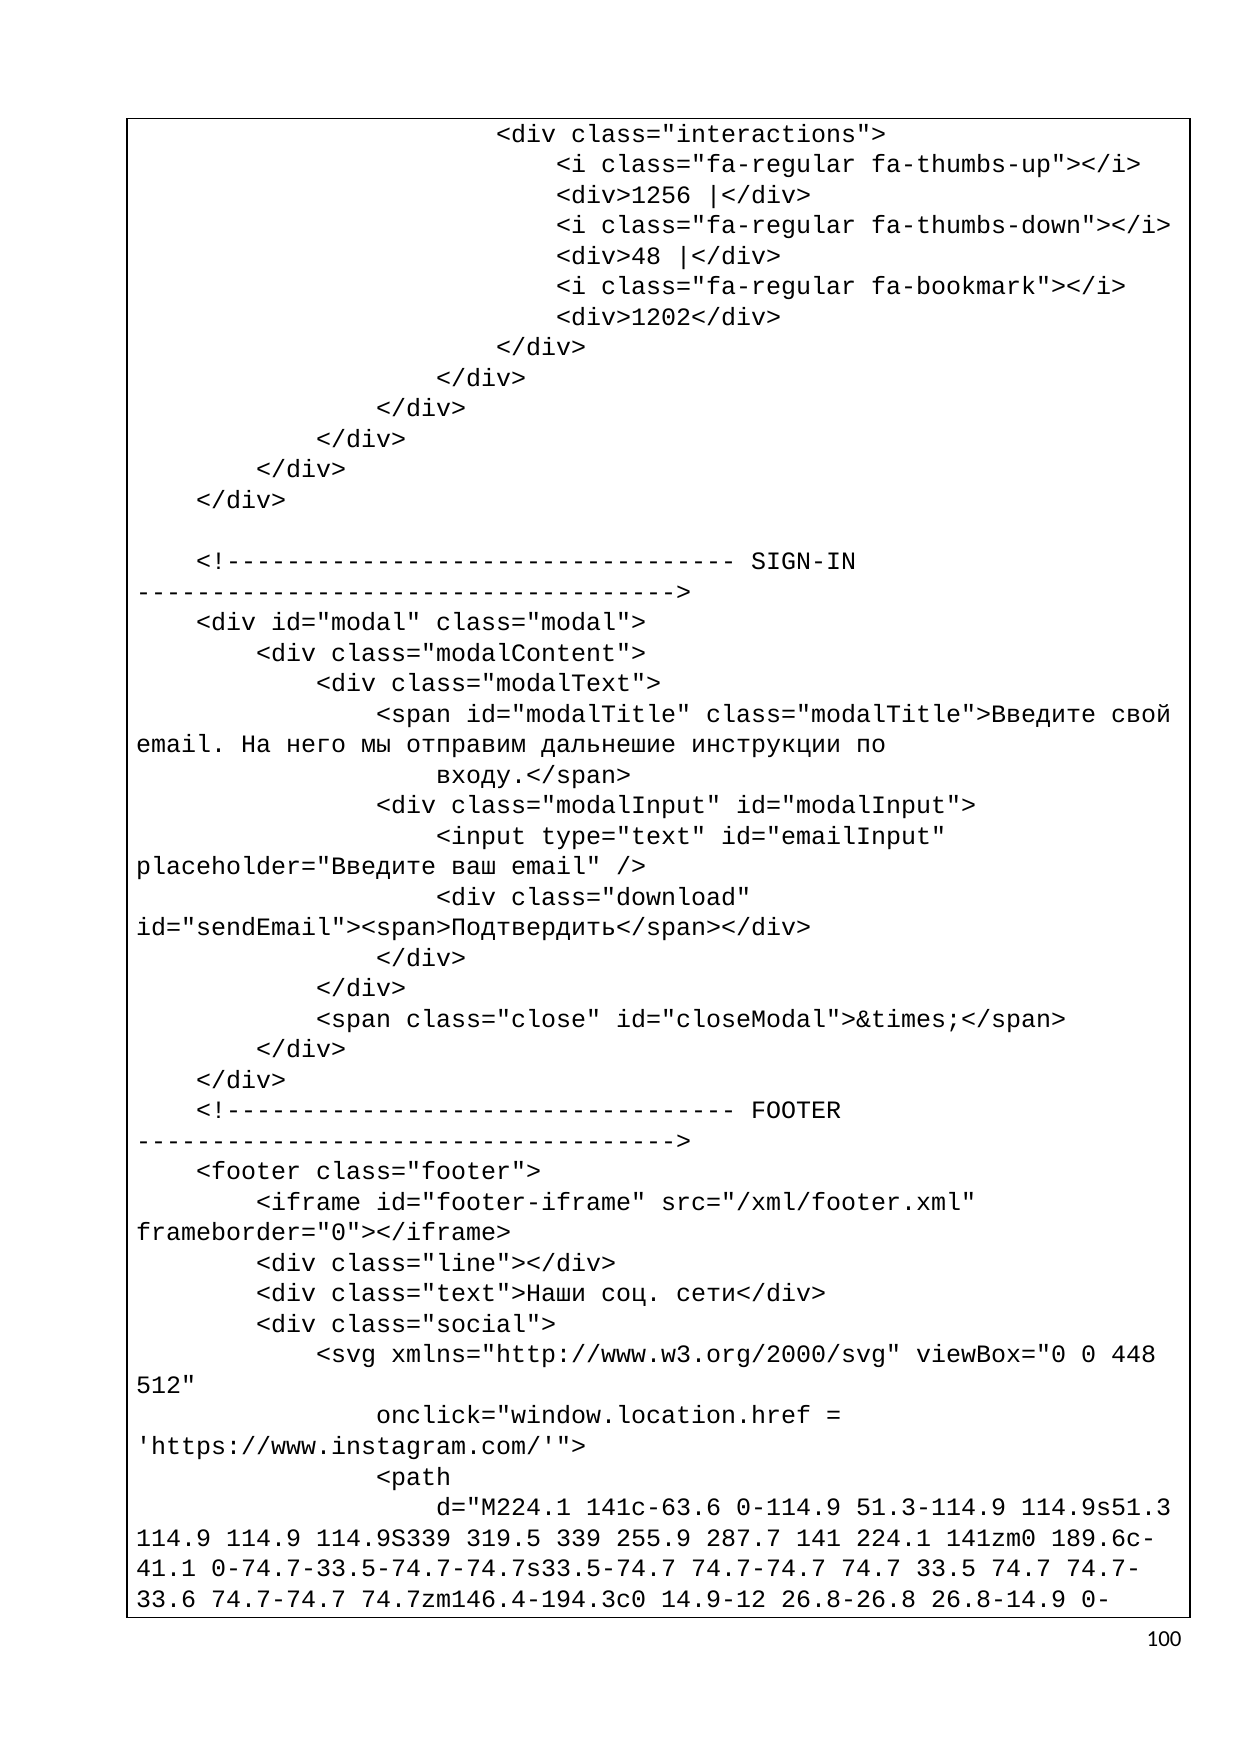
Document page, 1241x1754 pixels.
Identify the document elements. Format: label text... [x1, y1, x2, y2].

text </div> [128, 484, 1189, 516]
text <div class="interactions"> [128, 119, 1189, 149]
text <i class="fa-regular fa-bookmark"></i> [128, 271, 1189, 301]
text <div class="modalContent"> [128, 637, 1189, 667]
text </div> [128, 942, 1189, 973]
text <div id="modal" class="modal"> [128, 606, 1189, 637]
text <div>1256 |</div> [128, 179, 1189, 210]
text <footer class="footer"> [128, 1156, 1189, 1186]
text </div> [128, 393, 1189, 423]
text </div> [128, 362, 1189, 393]
text <iframe id="footer-iframe" src="/xml/footer.xml" frameborder="0"></iframe> [128, 1186, 1189, 1247]
text <div class="line"></div> [128, 1247, 1189, 1278]
text </div> [128, 332, 1189, 362]
text <div class="text">Наши соц. сети</div> [128, 1278, 1189, 1308]
text </div> [128, 1064, 1189, 1095]
text <i class="fa-regular fa-thumbs-up"></i> [128, 149, 1189, 179]
text </div> [128, 973, 1189, 1003]
text <div class="modalText"> [128, 667, 1189, 698]
text <div>48 |</div> [128, 240, 1189, 271]
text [128, 1492, 1189, 1617]
text входу.</span> [128, 759, 1189, 789]
text <span id="modalTitle" class="modalTitle">Введите свой email. На него мы отправим дальнешие инструкции по [128, 698, 1189, 759]
text <div class="social"> [128, 1308, 1189, 1339]
text <div>1202</div> [128, 301, 1189, 332]
text <!---------------------------------- FOOTER ------------------------------------> [128, 1095, 1189, 1156]
text <div class="modalInput" id="modalInput"> [128, 789, 1189, 820]
text </div> [128, 423, 1189, 454]
text <!---------------------------------- SIGN-IN ------------------------------------> [128, 545, 1189, 606]
text </div> [128, 454, 1189, 484]
text onclick="window.location.href = 'https://www.instagram.com/'"> [128, 1400, 1189, 1461]
text <div class="download" id="sendEmail"><span>Подтвердить</span></div> [128, 881, 1189, 942]
text <input type="text" id="emailInput" placeholder="Введите ваш email" /> [128, 820, 1189, 881]
text <span class="close" id="closeModal">&times;</span> [128, 1003, 1189, 1034]
text <i class="fa-regular fa-thumbs-down"></i> [128, 210, 1189, 240]
text </div> [128, 1034, 1189, 1064]
text <svg xmlns="http://www.w3.org/2000/svg" viewBox="0 0 448 512" [128, 1339, 1189, 1400]
text <path [128, 1461, 1189, 1492]
